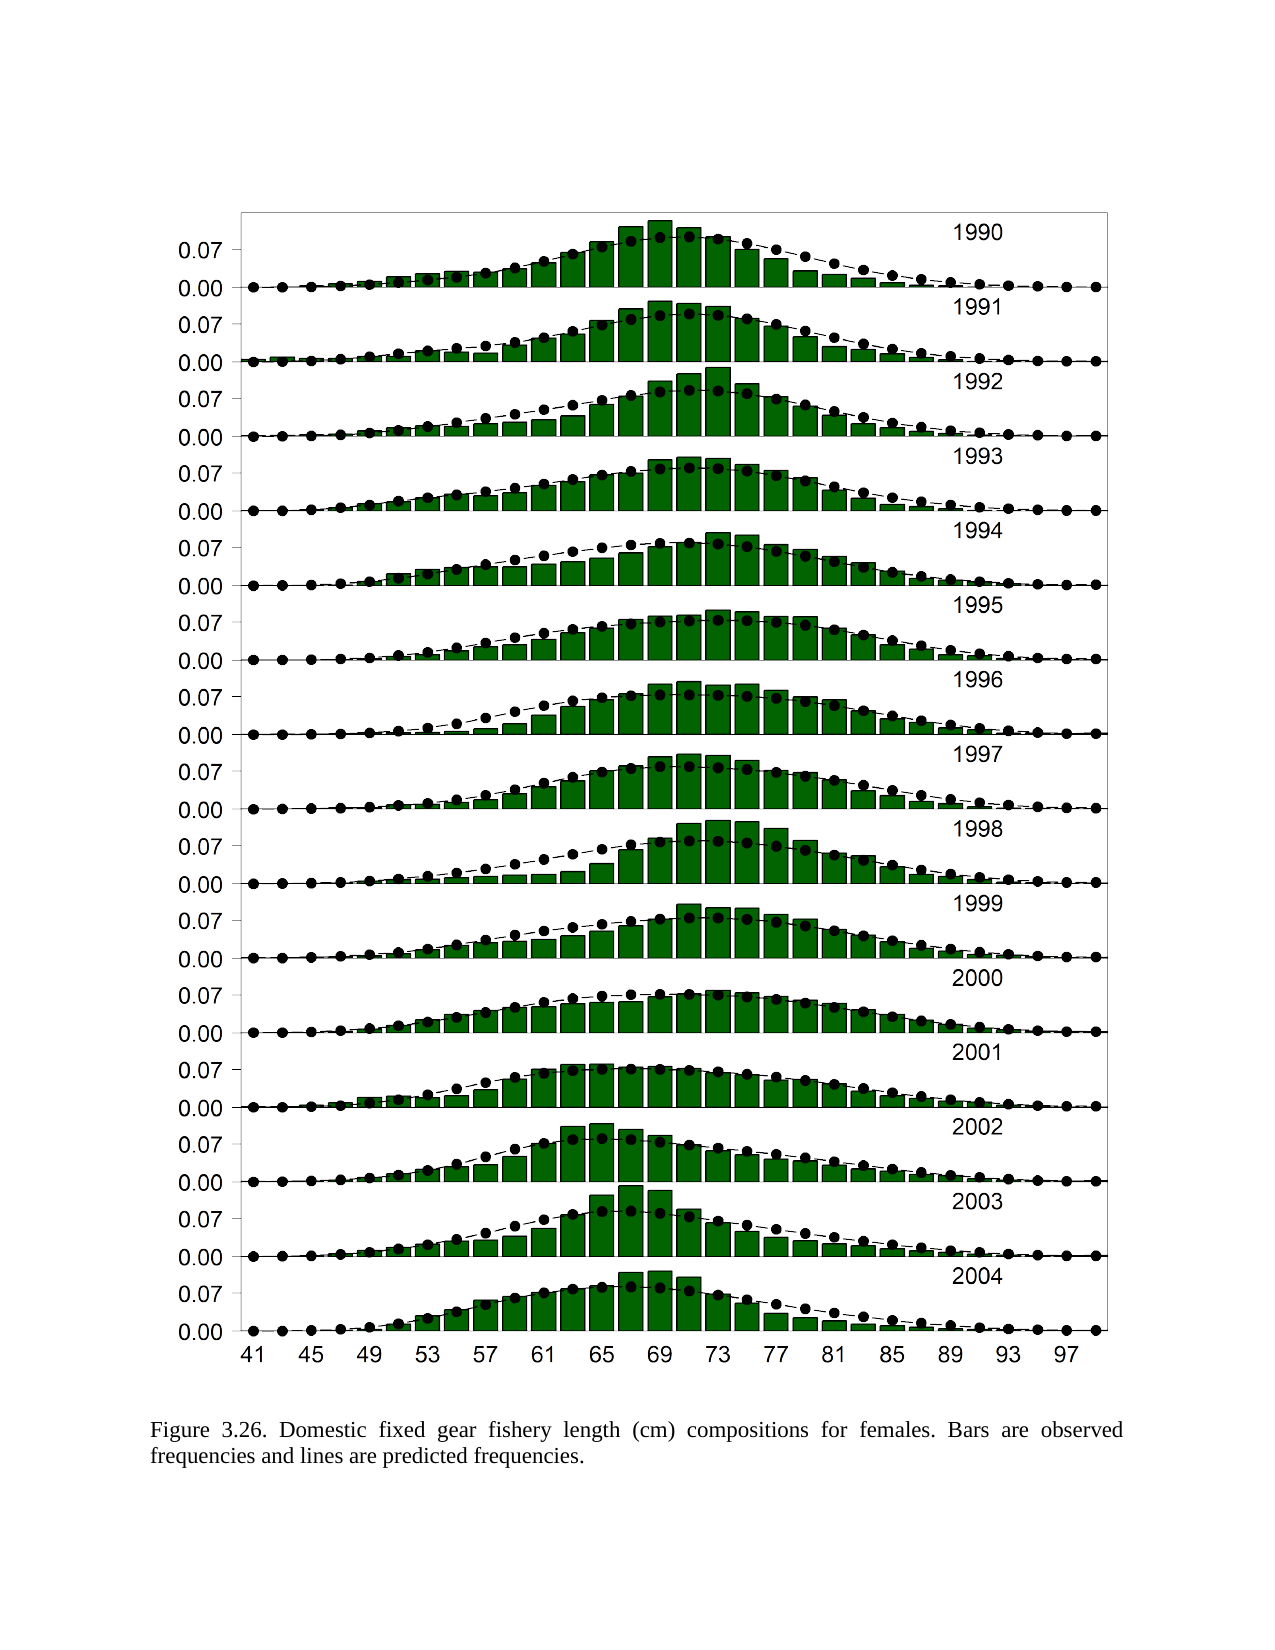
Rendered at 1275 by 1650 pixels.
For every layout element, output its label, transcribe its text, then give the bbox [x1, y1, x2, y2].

picture [150, 150, 1125, 1404]
text Figure 3.26. Domestic fixed gear fishery length (cm) compositions for females. Bars are observed frequencies and lines are predicted frequencies. [150, 1416, 1125, 1469]
